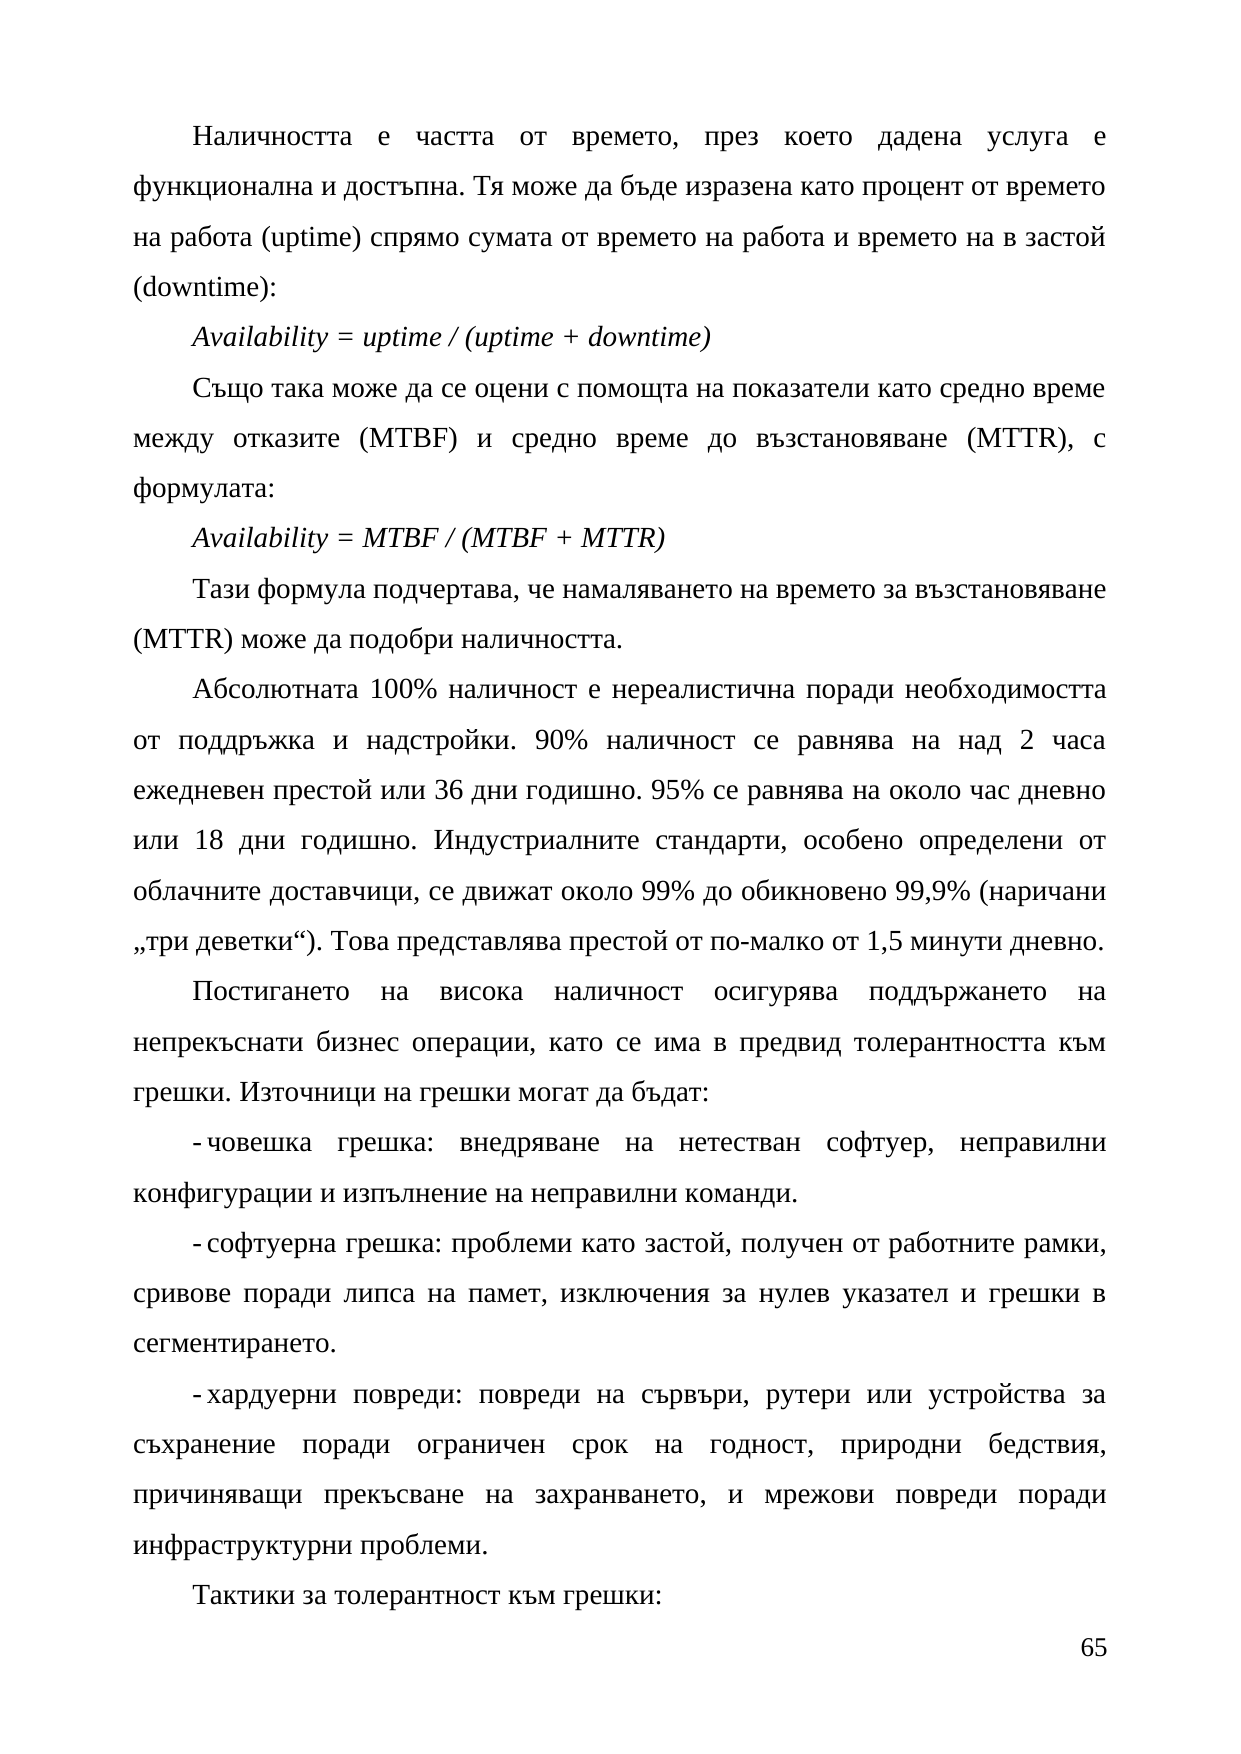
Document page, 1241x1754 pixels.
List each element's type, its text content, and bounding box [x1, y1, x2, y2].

text Availability = MTBF / (MTBF + MTTR) [133, 521, 1107, 554]
list човешка грешка: внедряване на нетестван софтуер, неправилни конфигурации и изпълнение на неправилни команди. [133, 1124, 1107, 1208]
text Тактики за толерантност към грешки: [133, 1577, 1107, 1611]
text Абсолютната 100% наличност е нереалистична поради необходимостта от поддръжка и надстройки. 90% наличност се равнява на над 2 часа ежедневен престой или 36 дни годишно. 95% се равнява на около час дневно или 18 дни годишно. Индустриалните стандарти, особено определени от облачните доставчици, се движат около 99% до обикновено 99,9% (наричани „три деветки“). Това представлява престой от по-малко от 1,5 минути дневно. [133, 672, 1107, 957]
text Тази формула подчертава, че намаляването на времето за възстановяване (MTTR) може да подобри наличността. [133, 571, 1107, 655]
list хардуерни повреди: повреди на сървъри, рутери или устройства за съхранение поради ограничен срок на годност, природни бедствия, причиняващи прекъсване на захранването, и мрежови повреди поради инфраструктурни проблеми. [133, 1376, 1107, 1560]
text Постигането на висока наличност осигурява поддържането на непрекъснати бизнес операции, като се има в предвид толерантността към грешки. Източници на грешки могат да бъдат: [133, 973, 1107, 1108]
text Наличността е частта от времето, през което дадена услуга е функционална и достъпна. Тя може да бъде изразена като процент от времето на работа (uptime) спрямо сумата от времето на работа и времето на в застой (downtime): [133, 118, 1107, 303]
text Също така може да се оцени с помощта на показатели като средно време между отказите (MTBF) и средно време до възстановяване (MTTR), с формулата: [133, 370, 1107, 504]
list софтуерна грешка: проблеми като застой, получен от работните рамки, сривове поради липса на памет, изключения за нулев указател и грешки в сегментирането. [133, 1225, 1107, 1359]
text Availability = uptime / (uptime + downtime) [133, 319, 1107, 353]
